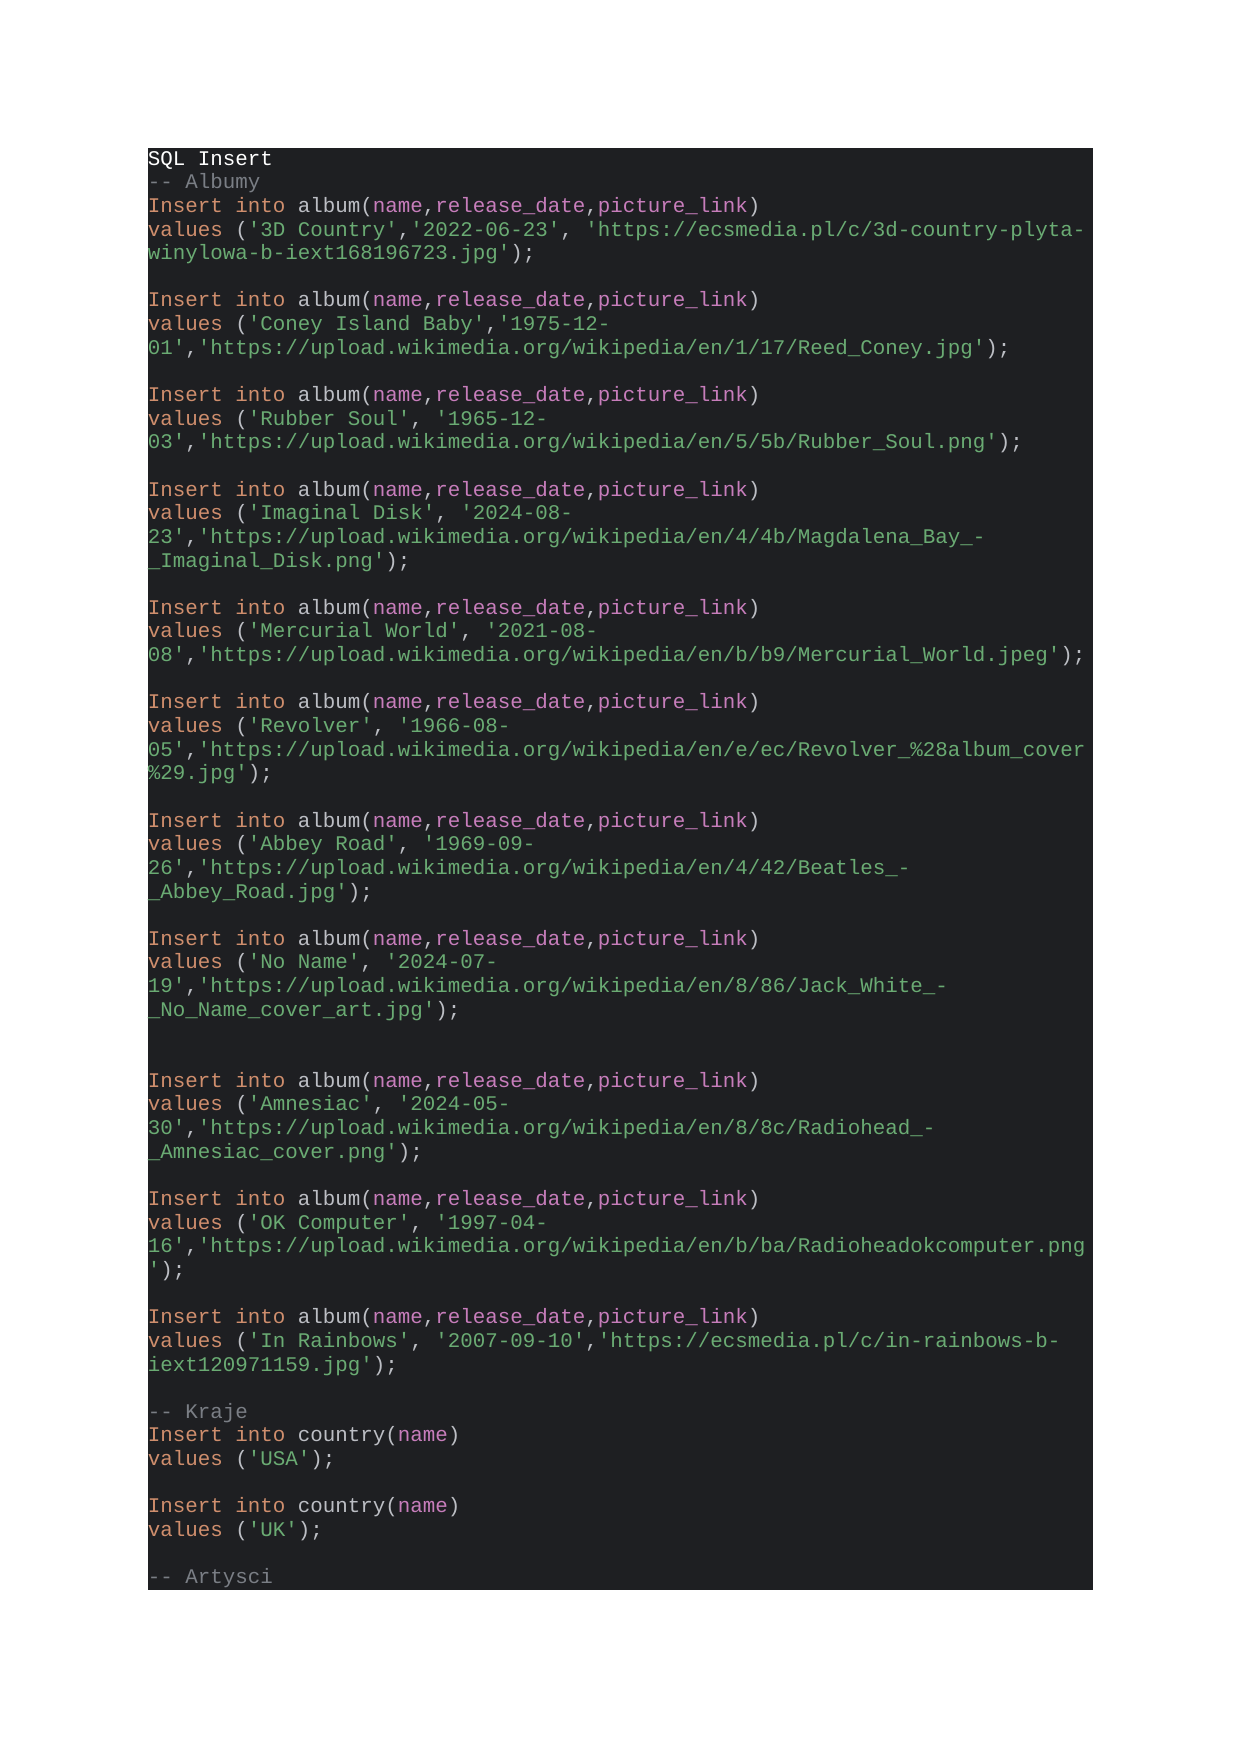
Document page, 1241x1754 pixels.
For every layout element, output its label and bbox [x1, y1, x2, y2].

text [148, 148, 1093, 1590]
